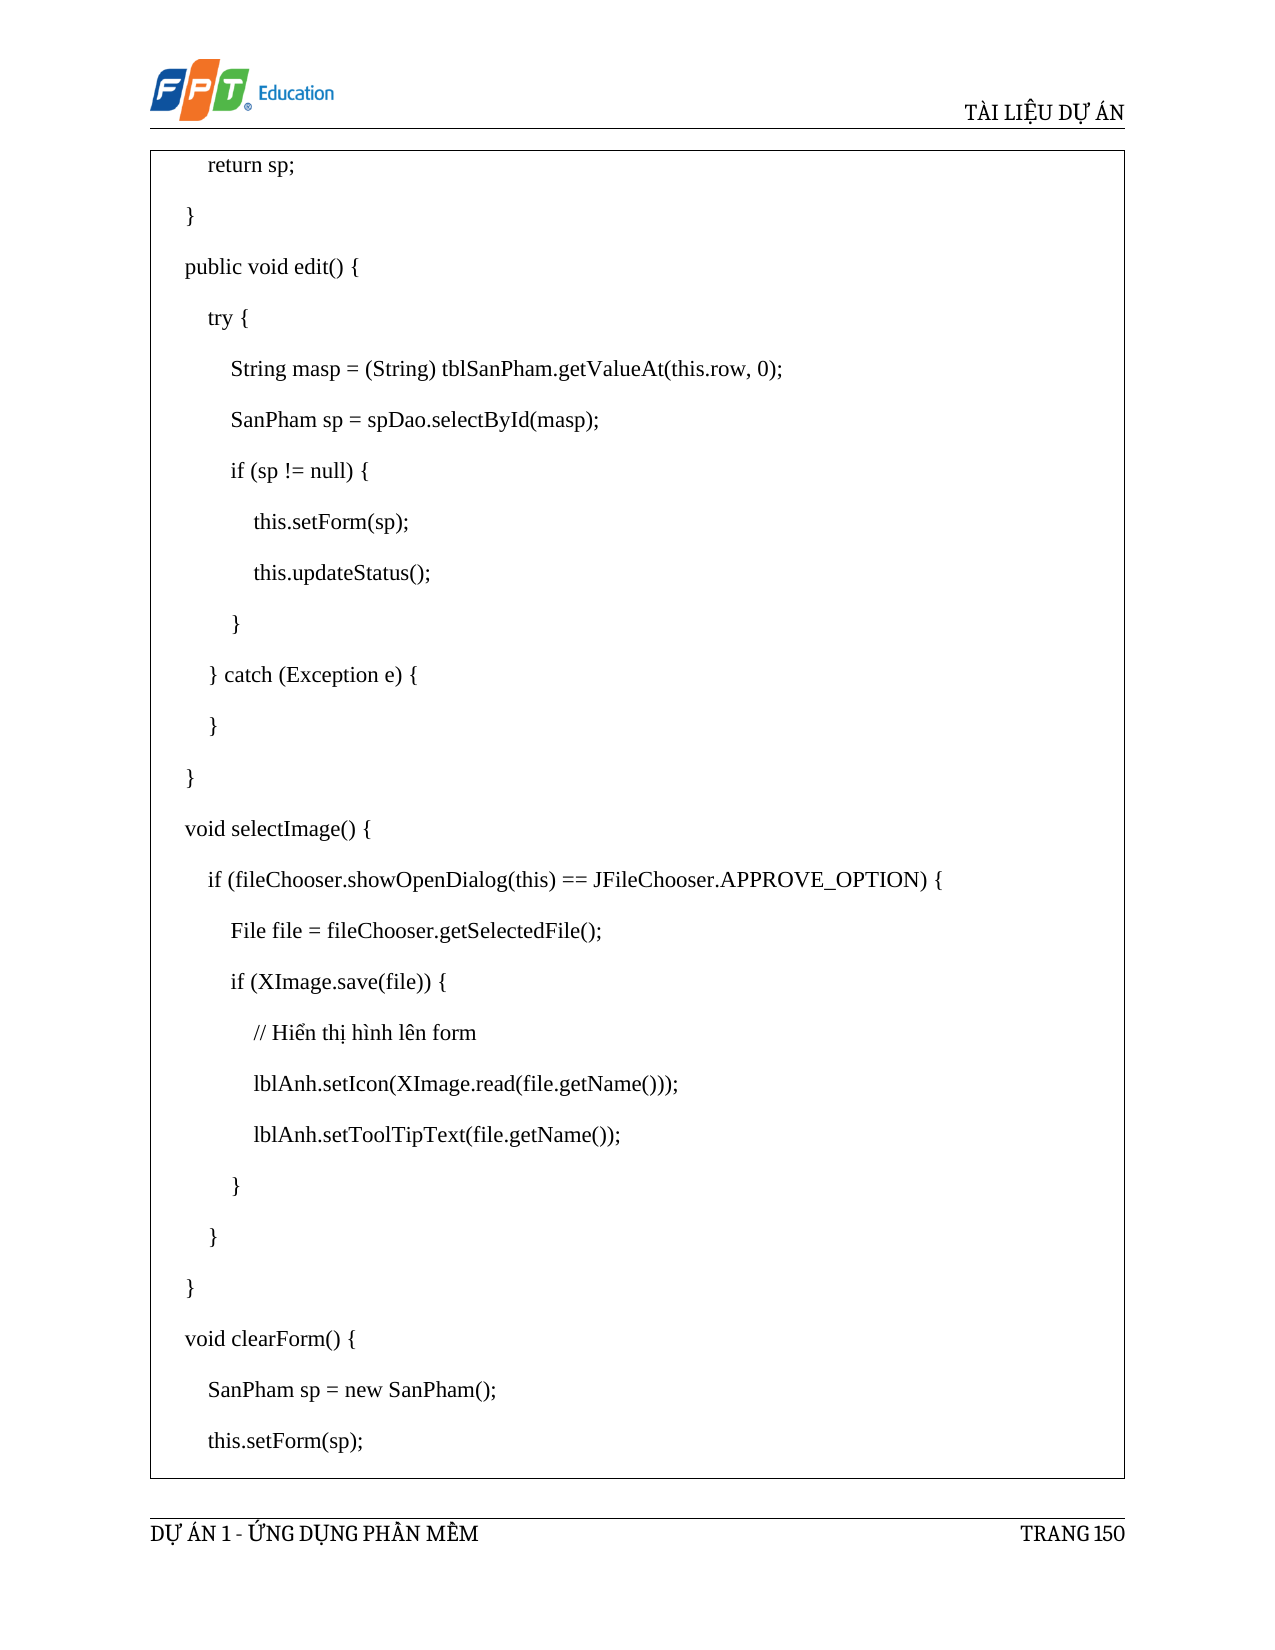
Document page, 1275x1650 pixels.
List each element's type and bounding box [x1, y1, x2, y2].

table_header [151, 151, 1124, 1478]
picture [150, 59, 336, 121]
